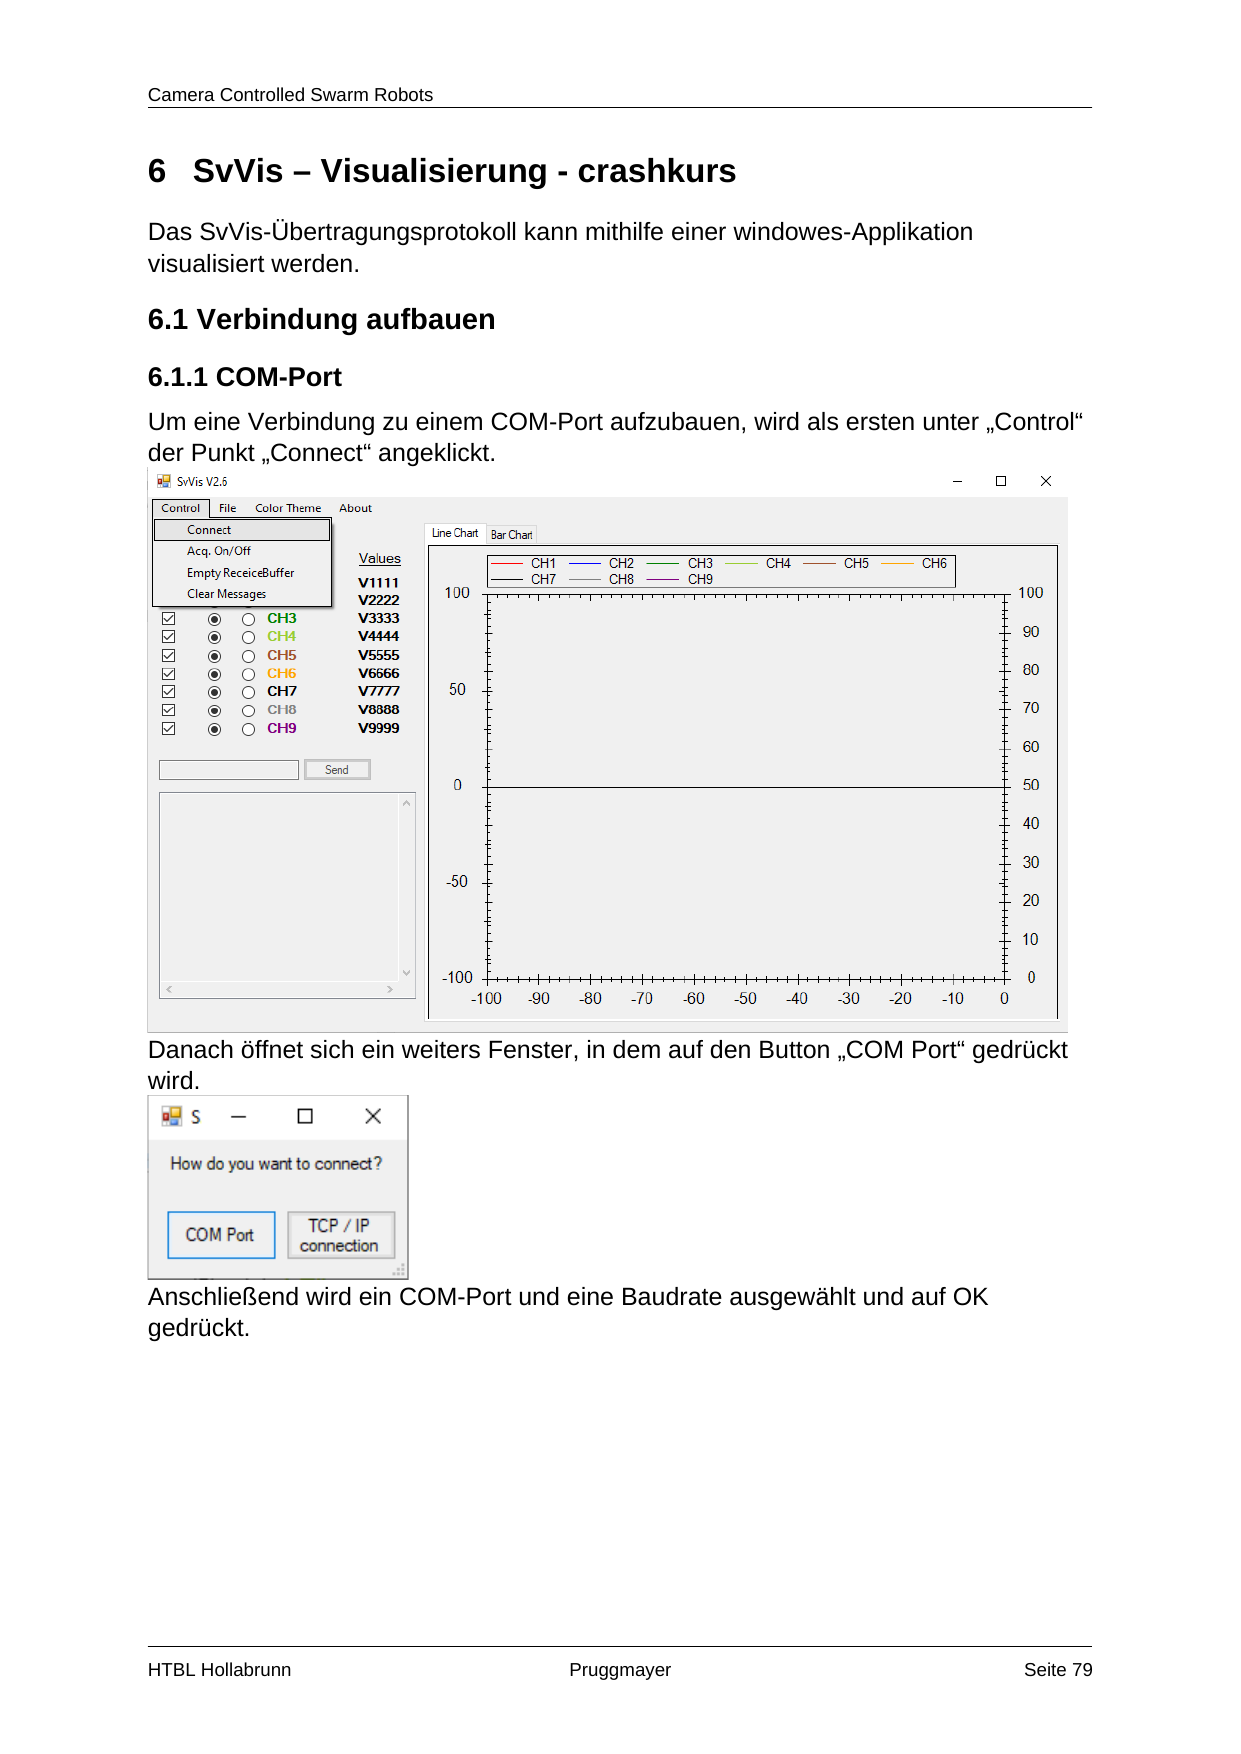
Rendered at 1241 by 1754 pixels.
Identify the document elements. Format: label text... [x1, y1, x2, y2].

picture [147, 1095, 409, 1280]
picture [147, 467, 1068, 1033]
subtitle Verbindung aufbauen [148, 302, 1092, 336]
subtitle COM-Port [148, 361, 1092, 392]
text Das SvVis-Übertragungsprotokoll kann mithilfe einer windowes-Applikation visualisiert werden. [148, 215, 1092, 277]
text Danach öffnet sich ein weiters Fenster, in dem auf den Button „COM Port“ gedrückt wird. [148, 1032, 1092, 1095]
text Anschließend wird ein COM-Port und eine Baudrate ausgewählt und auf OK gedrückt. [148, 1279, 1092, 1342]
subtitle SvVis – Visualisierung - crashkurs [148, 151, 1092, 190]
text Um eine Verbindung zu einem COM-Port aufzubauen, wird als ersten unter „Control“ der Punkt „Connect“ angeklickt. [148, 404, 1092, 467]
